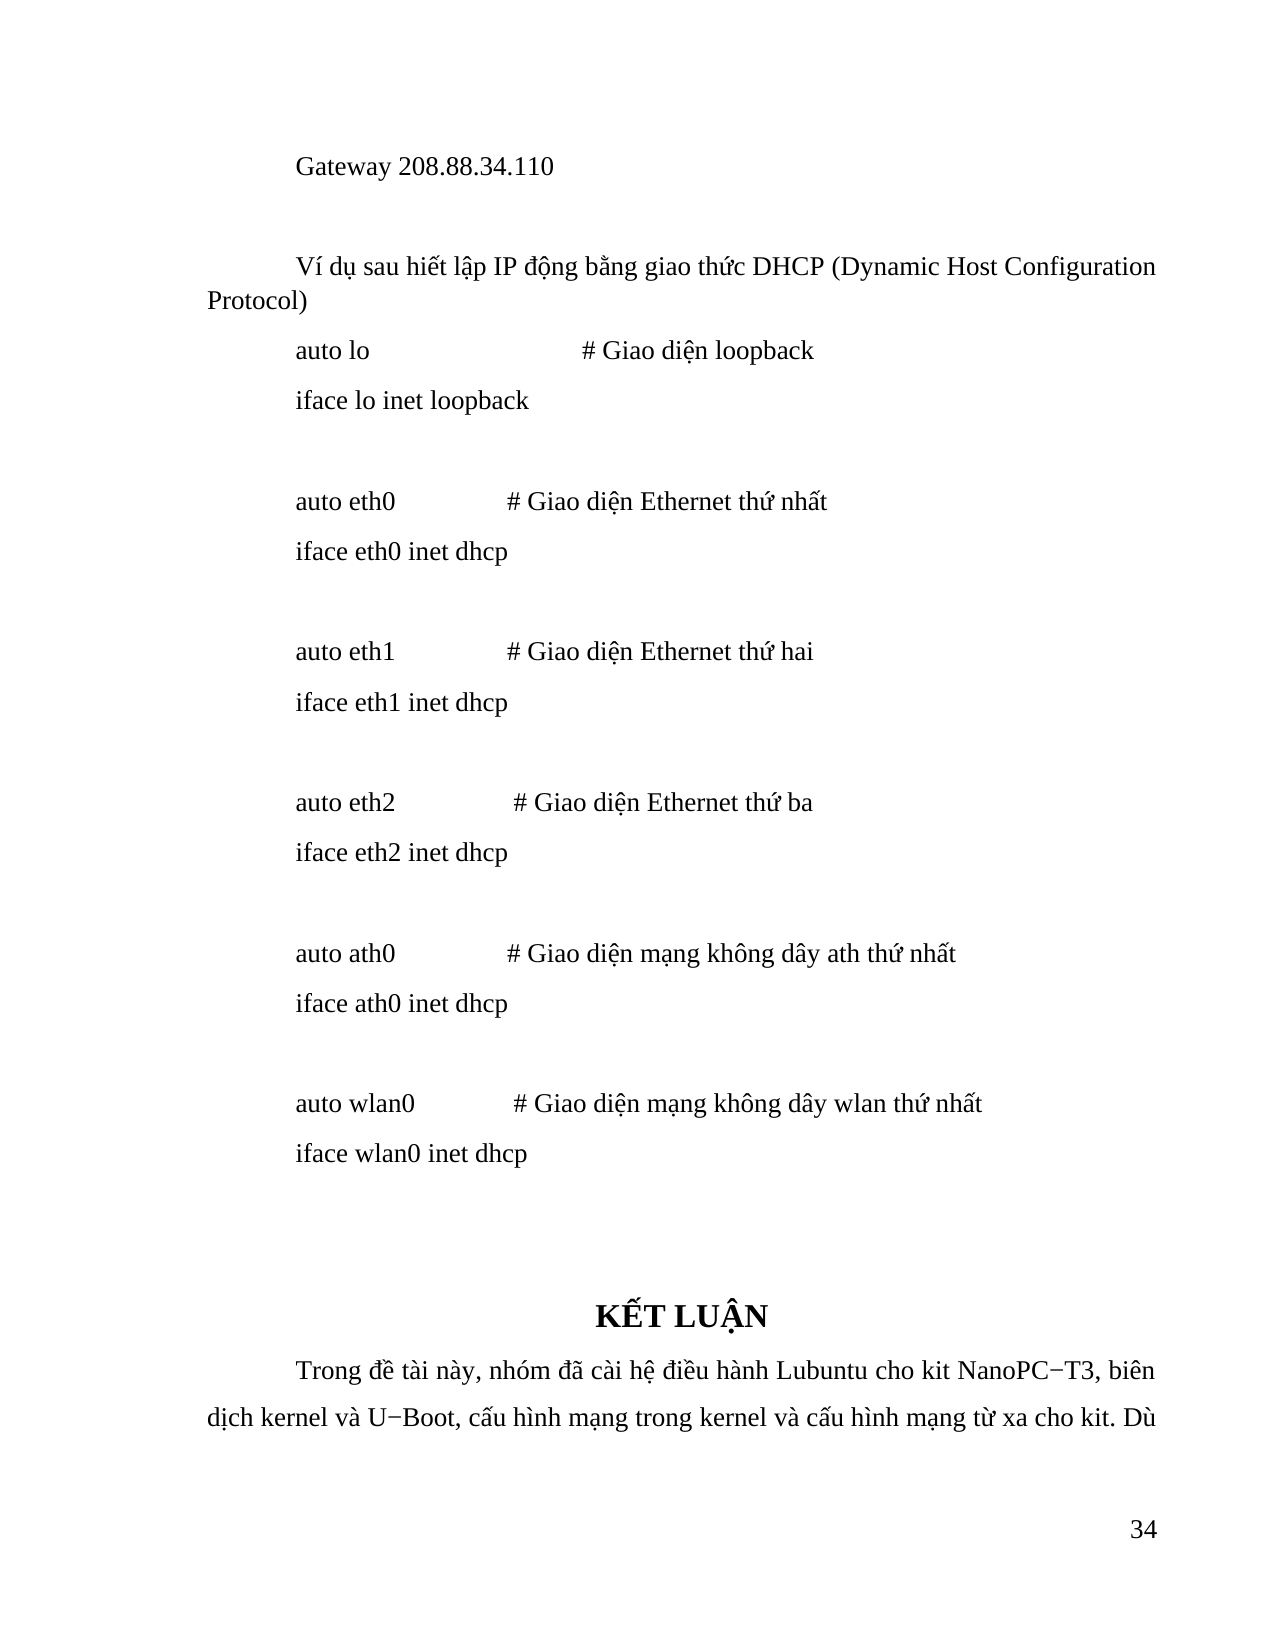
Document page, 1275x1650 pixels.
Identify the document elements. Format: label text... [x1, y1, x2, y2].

text auto eth1 # Giao diện Ethernet thứ hai [207, 635, 1157, 667]
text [207, 1354, 1157, 1432]
text Ví dụ sau hiết lập IP động bằng giao thức DHCP (Dynamic Host Configuration Protocol) [207, 250, 1157, 315]
subtitle KẾT LUẬN [207, 1296, 1157, 1335]
text auto eth0 # Giao diện Ethernet thứ nhất [207, 485, 1157, 516]
text auto wlan0 # Giao diện mạng không dây wlan thứ nhất [207, 1087, 1157, 1118]
text auto lo # Giao diện loopback [207, 334, 1157, 365]
text iface ath0 inet dhcp [207, 987, 1157, 1018]
text Gateway 208.88.34.110 [207, 150, 1157, 181]
text iface lo inet loopback [207, 384, 1157, 416]
text auto ath0 # Giao diện mạng không dây ath thứ nhất [207, 937, 1157, 968]
text iface eth1 inet dhcp [207, 686, 1157, 717]
text auto eth2 # Giao diện Ethernet thứ ba [207, 786, 1157, 817]
text iface wlan0 inet dhcp [207, 1137, 1157, 1169]
text iface eth2 inet dhcp [207, 836, 1157, 867]
text iface eth0 inet dhcp [207, 535, 1157, 566]
